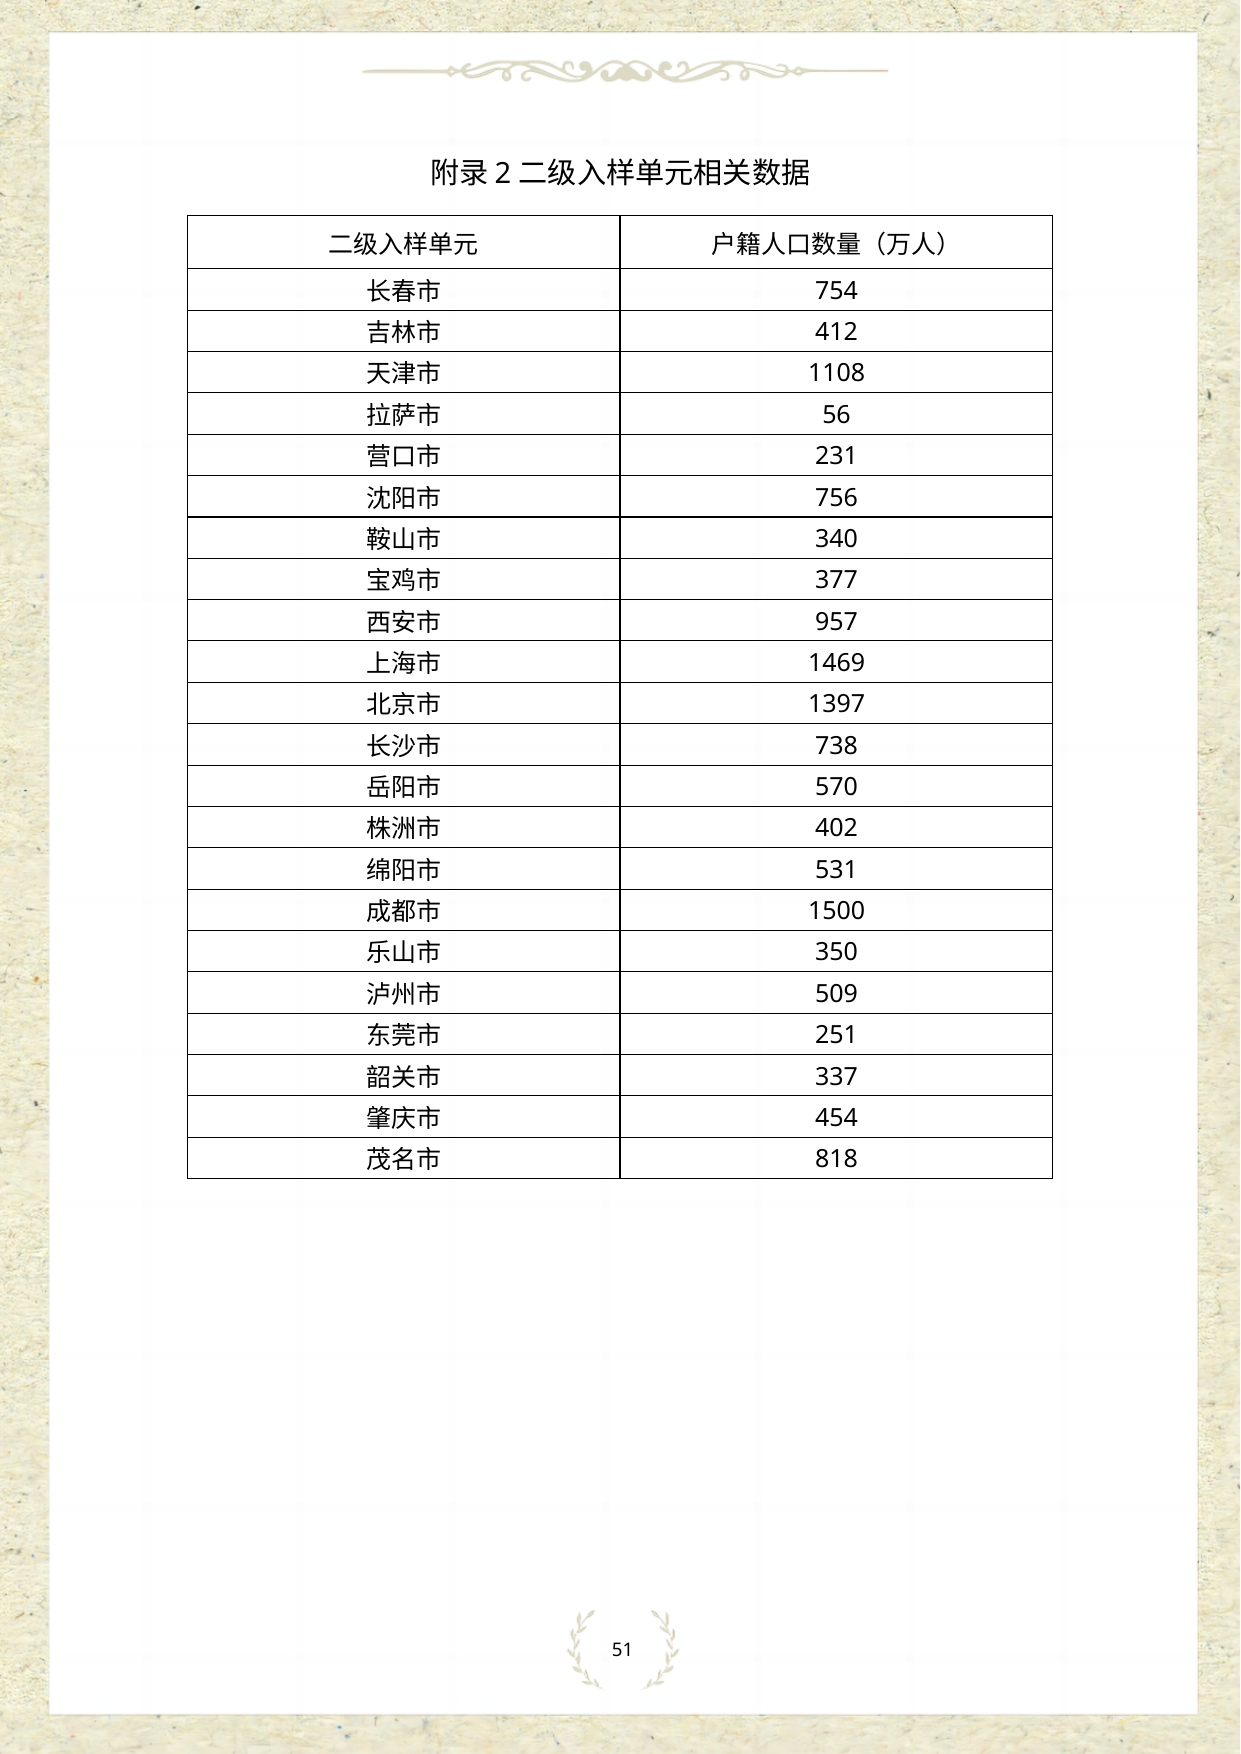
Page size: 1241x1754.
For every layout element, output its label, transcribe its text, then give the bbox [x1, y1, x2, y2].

table_header 户籍人口数量（万人） [621, 216, 1052, 268]
table_cell 拉萨市 [188, 393, 619, 434]
table_cell 北京市 [188, 683, 619, 723]
table_cell 251 [621, 1014, 1052, 1054]
table_cell 东莞市 [188, 1014, 619, 1054]
table_cell 402 [621, 807, 1052, 847]
text 附录2 二级入样单元相关数据 [187, 150, 1053, 192]
table_cell 鞍山市 [188, 518, 619, 558]
table_cell 天津市 [188, 352, 619, 392]
table_cell 340 [621, 518, 1052, 558]
table_header 二级入样单元 [188, 216, 619, 268]
table_cell 长沙市 [188, 724, 619, 764]
table_cell 吉林市 [188, 311, 619, 351]
table_cell 泸州市 [188, 972, 619, 1013]
table_cell 1469 [621, 641, 1052, 682]
table_cell 茂名市 [188, 1138, 619, 1178]
table_cell 738 [621, 724, 1052, 764]
table_cell 756 [621, 476, 1052, 516]
table_cell 957 [621, 600, 1052, 640]
table_cell 412 [621, 311, 1052, 351]
picture [0, 0, 1241, 1754]
table_cell 绵阳市 [188, 848, 619, 888]
table_cell 营口市 [188, 435, 619, 475]
table_cell 56 [621, 393, 1052, 434]
table_cell 350 [621, 931, 1052, 971]
table_cell 454 [621, 1096, 1052, 1137]
table_cell 成都市 [188, 890, 619, 930]
table_cell 长春市 [188, 269, 619, 309]
table_cell 509 [621, 972, 1052, 1013]
table_cell 宝鸡市 [188, 559, 619, 599]
table_cell 1500 [621, 890, 1052, 930]
table_cell 231 [621, 435, 1052, 475]
table_cell 818 [621, 1138, 1052, 1178]
table_cell 377 [621, 559, 1052, 599]
table_cell 531 [621, 848, 1052, 888]
table_cell 沈阳市 [188, 476, 619, 516]
table_cell 岳阳市 [188, 766, 619, 806]
table_cell 株洲市 [188, 807, 619, 847]
table_cell 韶关市 [188, 1055, 619, 1095]
table_cell 337 [621, 1055, 1052, 1095]
table_cell 754 [621, 269, 1052, 309]
table_cell 西安市 [188, 600, 619, 640]
table_cell 570 [621, 766, 1052, 806]
table_cell 1397 [621, 683, 1052, 723]
table_cell 1108 [621, 352, 1052, 392]
table_cell 乐山市 [188, 931, 619, 971]
table_cell 上海市 [188, 641, 619, 682]
table_cell 肇庆市 [188, 1096, 619, 1137]
